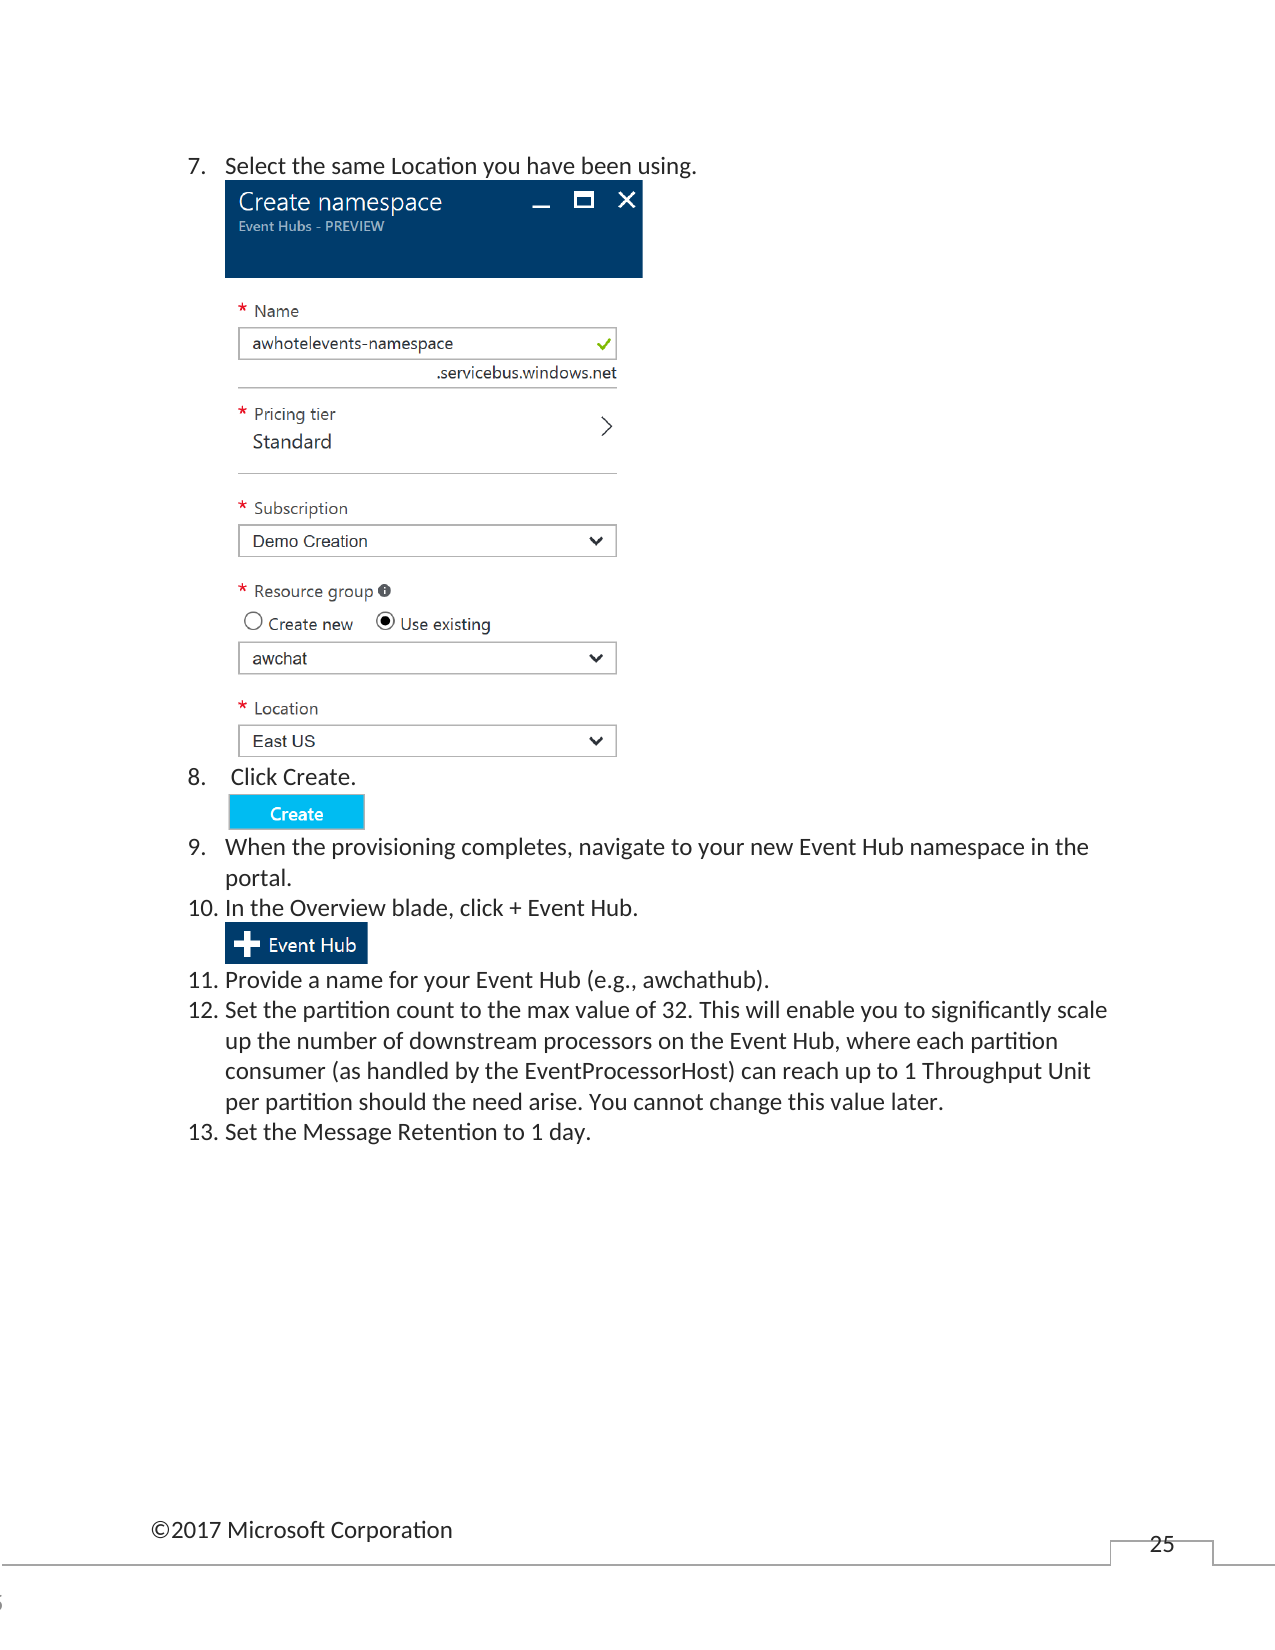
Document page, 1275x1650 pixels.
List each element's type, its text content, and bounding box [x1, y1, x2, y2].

list Provide a name for your Event Hub (e.g., awchathub). [187, 964, 1125, 994]
picture [225, 922, 368, 964]
picture [225, 180, 643, 762]
list In the Overview blade, click + Event Hub. [187, 892, 1125, 964]
list Set the partition count to the max value of 32. This will enable you to significantly scale up the number of downstream processors on the Event Hub, where each partition consumer (as handled by the EventProcessorHost) can reach up to 1 Throughput Unit per partition should the need arise. You cannot change this value later. [187, 994, 1125, 1117]
list Click Create. [187, 761, 1125, 831]
list When the provisioning completes, navigate to your new Event Hub namespace in the portal. [187, 831, 1125, 892]
picture [225, 792, 367, 832]
list Set the Message Retention to 1 day. [187, 1117, 1125, 1147]
